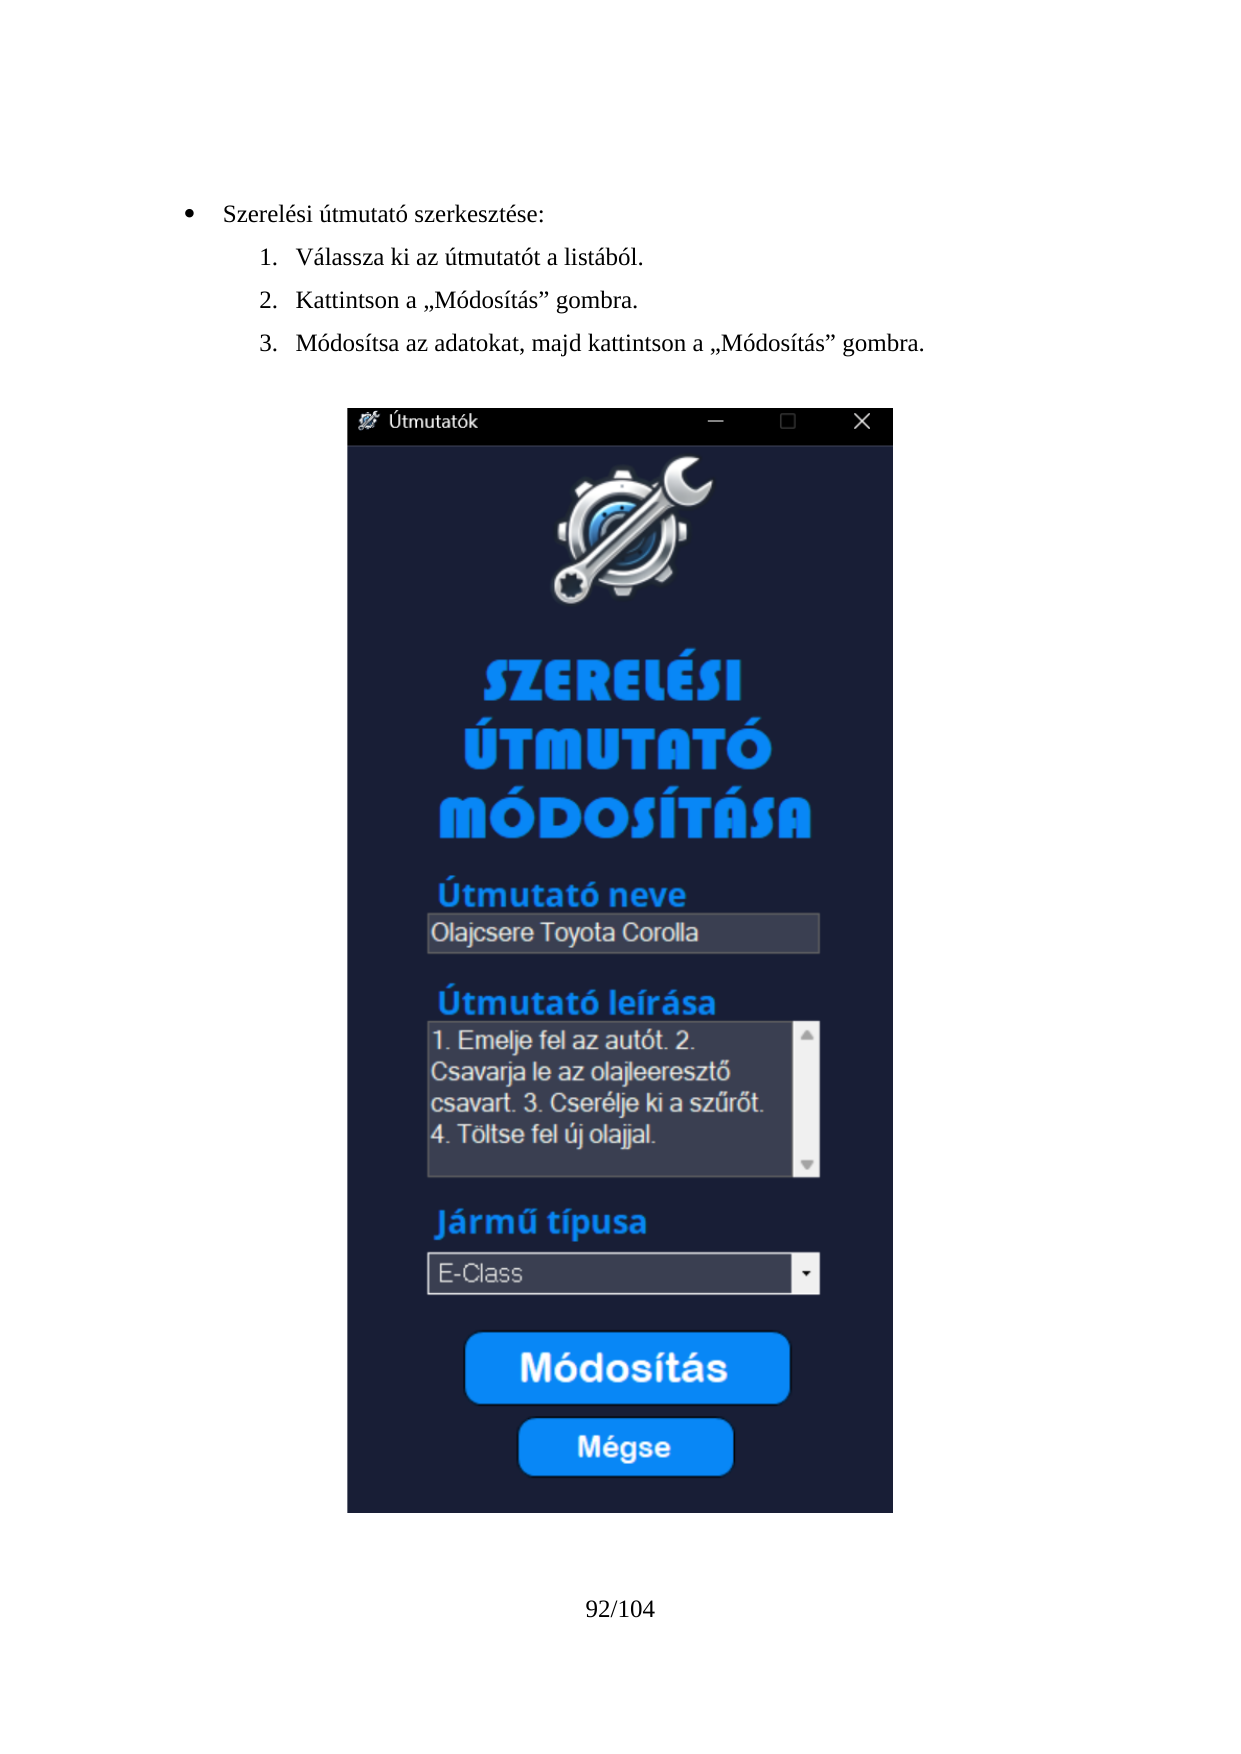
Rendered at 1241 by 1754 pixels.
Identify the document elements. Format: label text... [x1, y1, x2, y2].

list Kattintson a „Módosítás” gombra. [259, 285, 1092, 314]
list Válassza ki az útmutatót a listából. [259, 242, 1092, 271]
list Szerelési útmutató szerkesztése: [185, 199, 1092, 228]
list Módosítsa az adatokat, majd kattintson a „Módosítás” gombra. [259, 328, 1092, 357]
picture [347, 408, 893, 1513]
